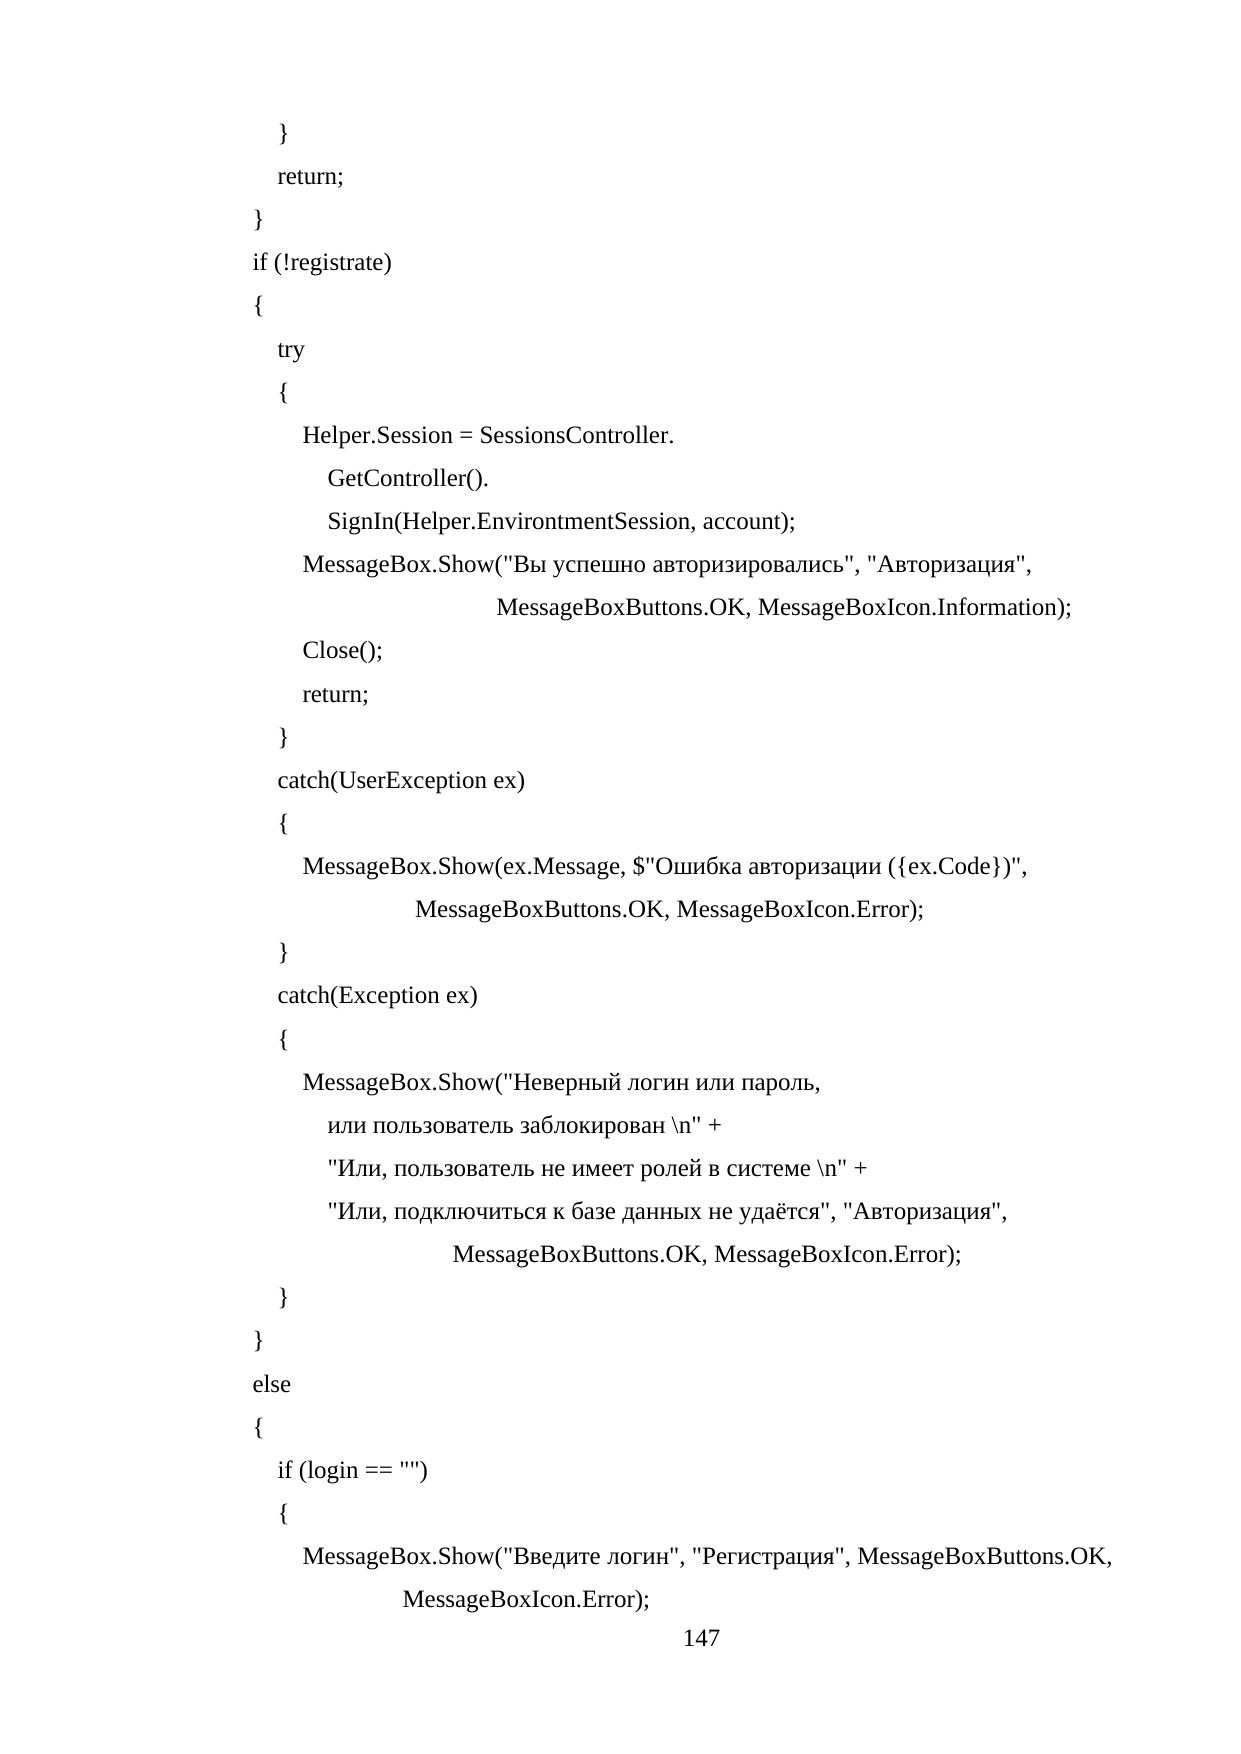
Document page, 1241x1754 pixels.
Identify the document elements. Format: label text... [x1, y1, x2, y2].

text catch(Exception ex) [177, 981, 1152, 1009]
text MessageBoxButtons.OK, MessageBoxIcon.Error); [177, 1239, 1152, 1268]
text else [177, 1369, 1152, 1397]
text { [177, 377, 1152, 406]
text } [177, 937, 1152, 966]
text SignIn(Helper.EnvirontmentSession, account); [177, 506, 1152, 535]
text MessageBoxButtons.OK, MessageBoxIcon.Information); [177, 592, 1152, 621]
text } [177, 1282, 1152, 1311]
text return; [177, 161, 1152, 190]
text MessageBox.Show("Вы успешно авторизировались", "Авторизация", [177, 549, 1152, 578]
text Helper.Session = SessionsController. [177, 420, 1152, 449]
text { [177, 291, 1152, 319]
text } [177, 118, 1152, 147]
text return; [177, 679, 1152, 707]
text try [177, 334, 1152, 362]
text { [177, 808, 1152, 837]
text } [177, 204, 1152, 233]
text Close(); [177, 636, 1152, 664]
text MessageBox.Show("Введите логин", "Регистрация", MessageBoxButtons.OK, [177, 1541, 1152, 1570]
text GetController(). [177, 463, 1152, 492]
text if (login == "") [177, 1455, 1152, 1484]
text } [177, 1326, 1152, 1354]
text или пользователь заблокирован \n" + [177, 1110, 1152, 1139]
text { [177, 1412, 1152, 1441]
text catch(UserException ex) [177, 765, 1152, 794]
text MessageBoxIcon.Error); [177, 1584, 1152, 1613]
text if (!registrate) [177, 247, 1152, 276]
text "Или, подключиться к базе данных не удаётся", "Авторизация", [177, 1196, 1152, 1225]
text "Или, пользователь не имеет ролей в системе \n" + [177, 1153, 1152, 1182]
text } [177, 722, 1152, 751]
text { [177, 1024, 1152, 1052]
text MessageBox.Show(ex.Message, $"Ошибка авторизации ({ex.Code})", [177, 851, 1152, 880]
text { [177, 1498, 1152, 1527]
text MessageBox.Show("Неверный логин или пароль, [177, 1067, 1152, 1096]
text MessageBoxButtons.OK, MessageBoxIcon.Error); [177, 894, 1152, 923]
